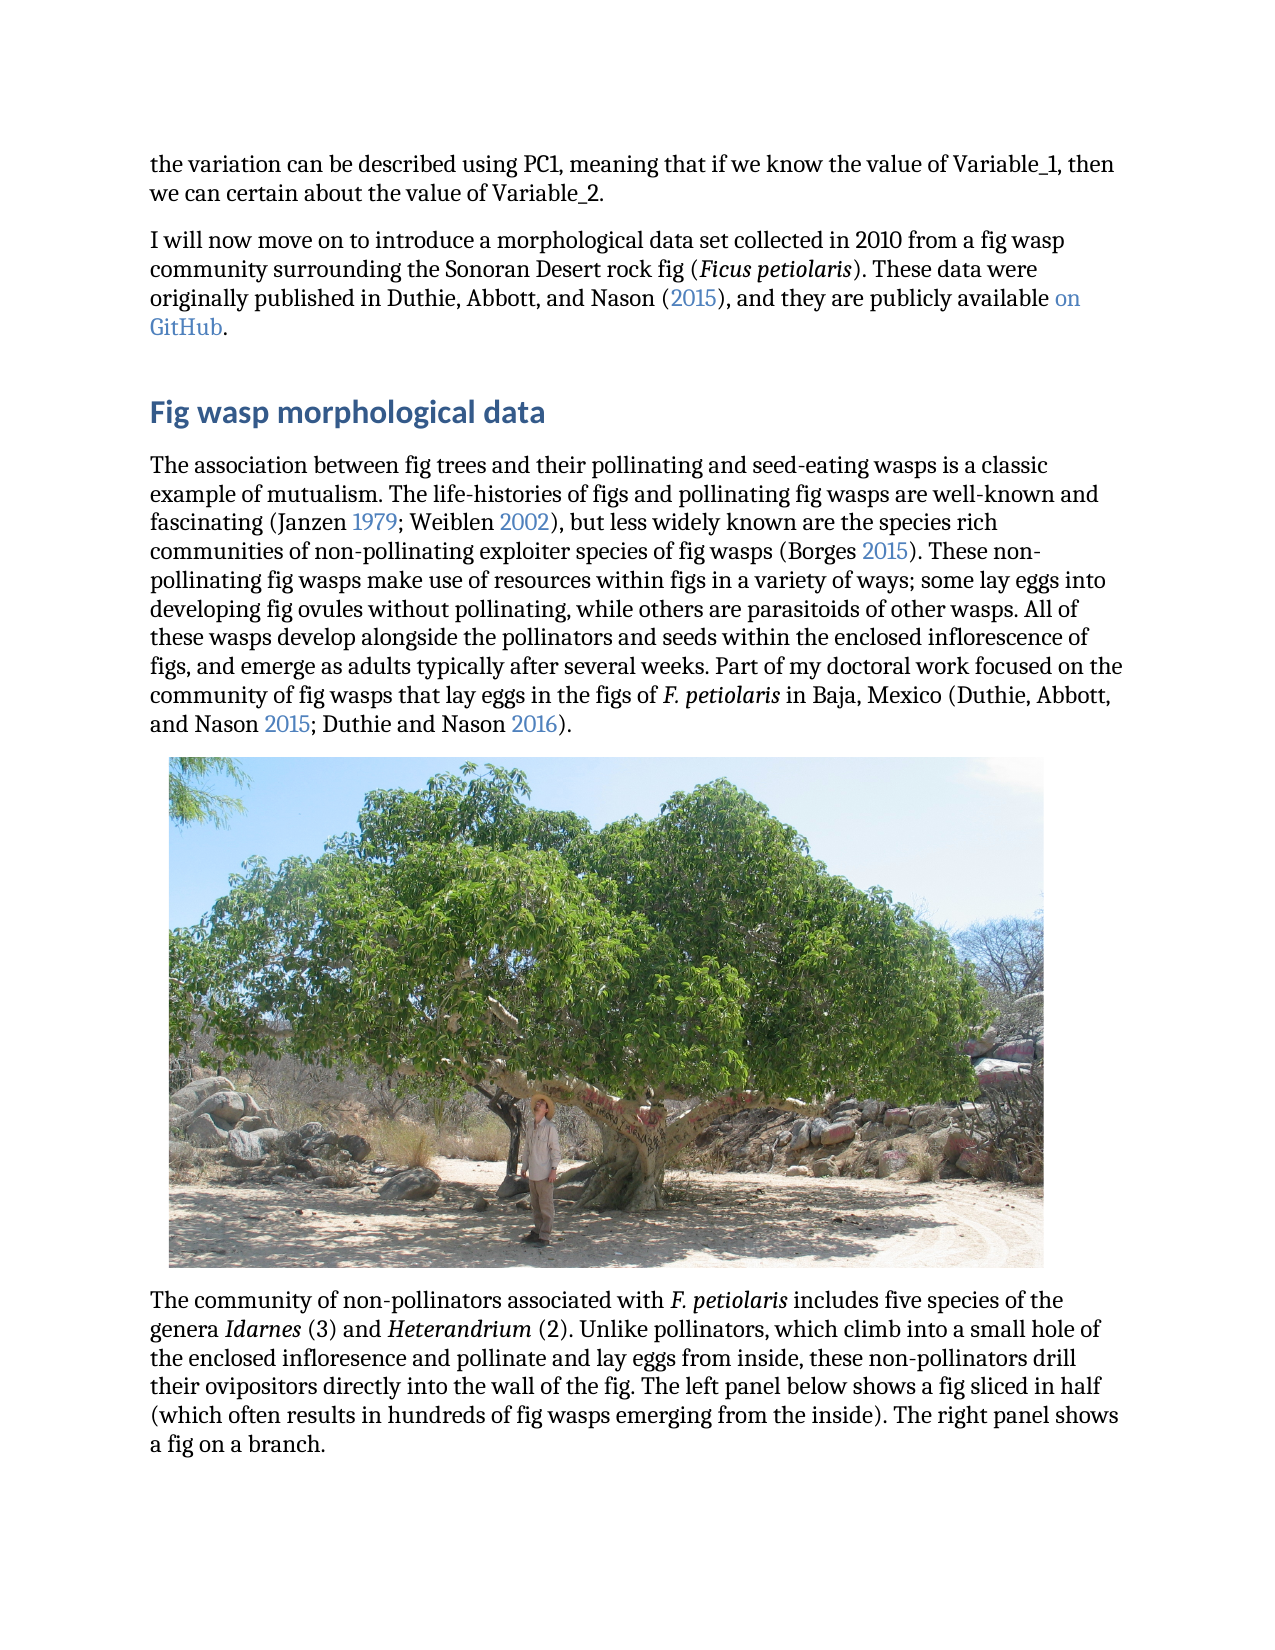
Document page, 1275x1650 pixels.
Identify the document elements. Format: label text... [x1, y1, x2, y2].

text I will now move on to introduce a morphological data set collected in 2010 from a fig wasp community surrounding the Sonoran Desert rock fig (Ficus petiolaris). These data were originally published in Duthie, Abbott, and Nason (2015), and they are publicly available on GitHub. [150, 226, 1125, 341]
subtitle Fig wasp morphological data [150, 391, 1125, 432]
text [150, 150, 1125, 207]
text The community of non-pollinators associated with F. petiolaris includes five species of the genera Idarnes (3) and Heterandrium (2). Unlike pollinators, which climb into a small hole of the enclosed infloresence and pollinate and lay eggs from inside, these non-pollinators drill their ovipositors directly into the wall of the fig. The left panel below shows a fig sliced in half (which often results in hundreds of fig wasps emerging from the inside). The right panel shows a fig on a branch. [150, 1286, 1125, 1458]
picture [168, 757, 1044, 1268]
text The association between fig trees and their pollinating and seed-eating wasps is a classic example of mutualism. The life-histories of figs and pollinating fig wasps are well-known and fascinating (Janzen 1979; Weiblen 2002), but less widely known are the species rich communities of non-pollinating exploiter species of fig wasps (Borges 2015). These non-pollinating fig wasps make use of resources within figs in a variety of ways; some lay eggs into developing fig ovules without pollinating, while others are parasitoids of other wasps. All of these wasps develop alongside the pollinators and seeds within the enclosed inflorescence of figs, and emerge as adults typically after several weeks. Part of my doctoral work focused on the community of fig wasps that lay eggs in the figs of F. petiolaris in Baja, Mexico (Duthie, Abbott, and Nason 2015; Duthie and Nason 2016). [150, 451, 1125, 738]
